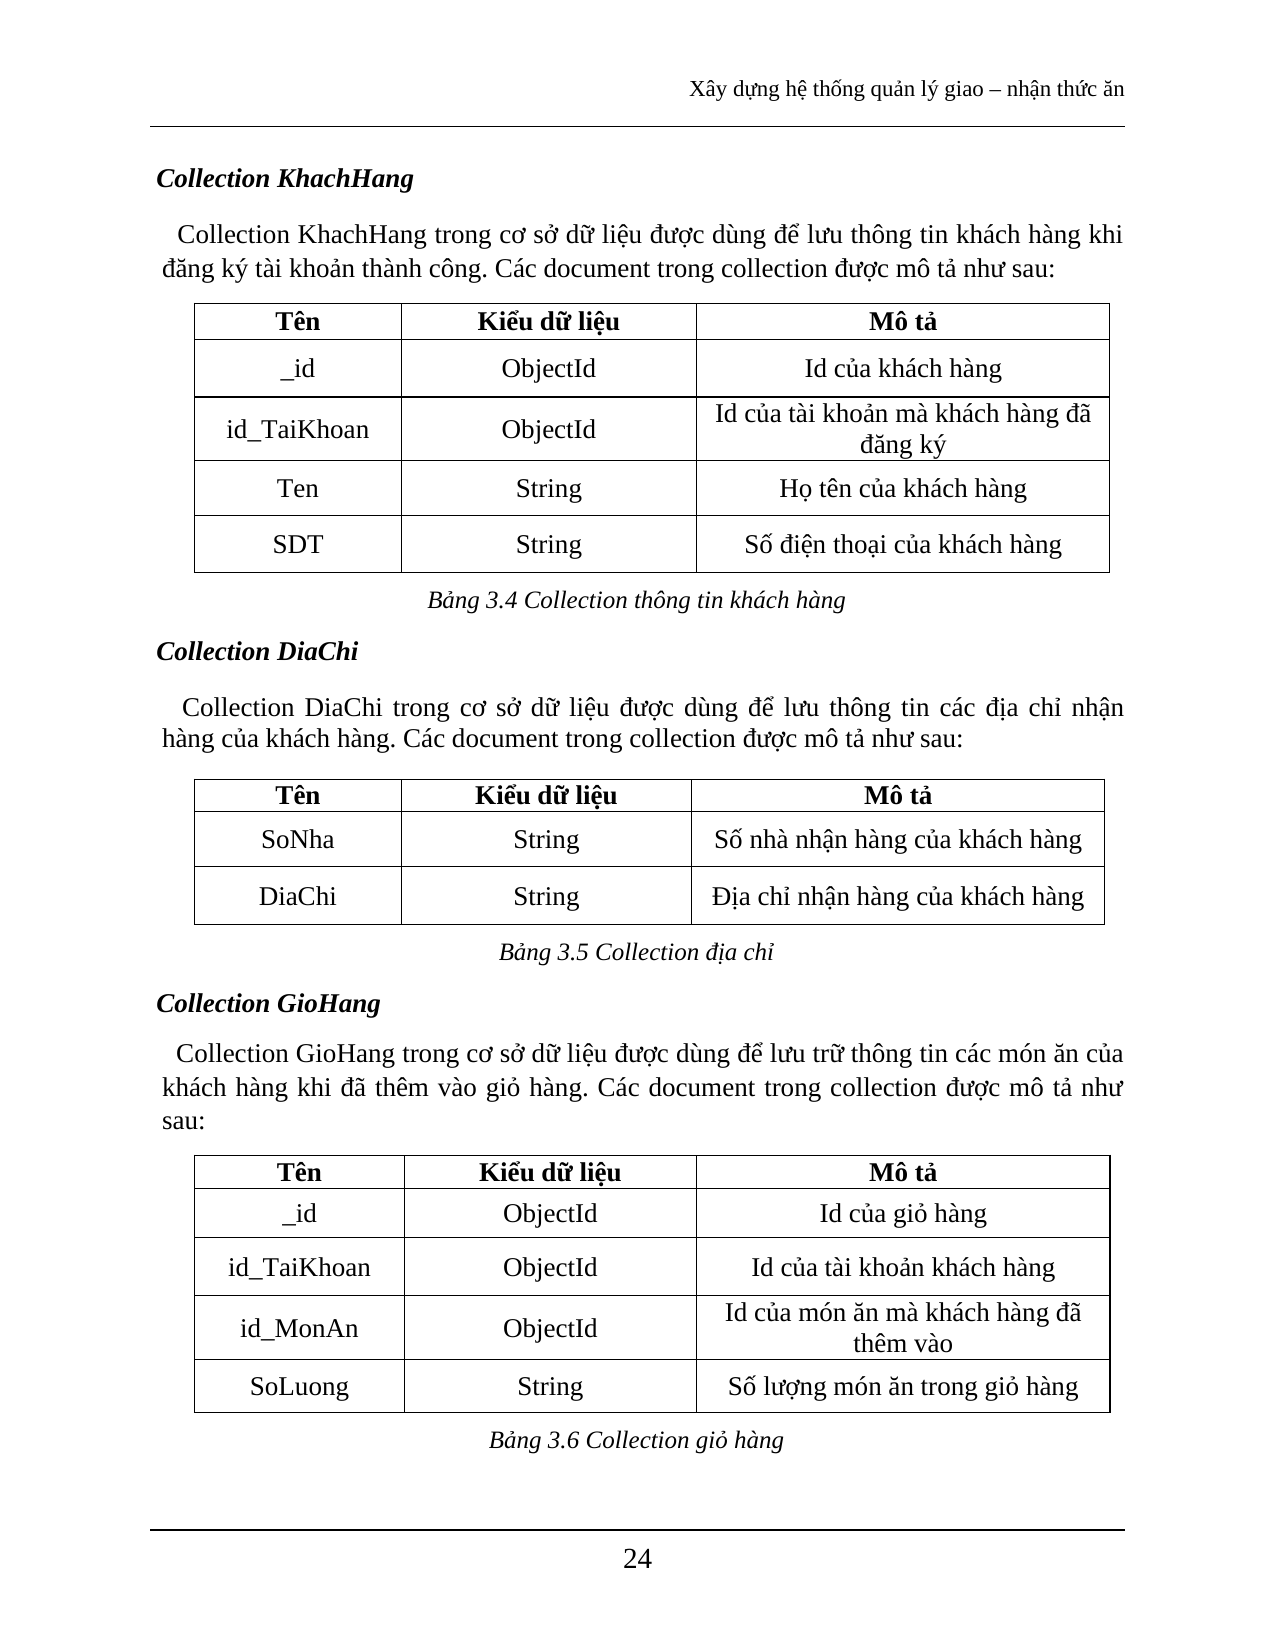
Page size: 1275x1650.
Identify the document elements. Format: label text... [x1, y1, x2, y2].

text Collection GioHang [156, 987, 1125, 1018]
table_header Kiểu dữ liệu [405, 1156, 696, 1188]
table_cell ObjectId [405, 1296, 696, 1359]
table_cell Id của tài khoản khách hàng [697, 1238, 1109, 1295]
table_cell Ten [195, 461, 401, 515]
table_cell Địa chỉ nhận hàng của khách hàng [692, 867, 1104, 924]
table_header Mô tả [697, 304, 1109, 339]
table_cell DiaChi [195, 867, 401, 924]
table_cell Id của khách hàng [697, 340, 1109, 396]
table_cell _id [195, 1189, 404, 1237]
table_cell Số lượng món ăn trong giỏ hàng [697, 1360, 1109, 1412]
table_cell String [402, 461, 696, 515]
table_cell SoNha [195, 812, 401, 866]
table_header Mô tả [692, 780, 1104, 811]
table_cell _id [195, 340, 401, 396]
table_cell String [402, 867, 691, 924]
table_header Mô tả [697, 1156, 1109, 1188]
table_cell id_TaiKhoan [195, 398, 401, 460]
table_header Tên [195, 780, 401, 811]
table_cell ObjectId [402, 340, 696, 396]
text Collection GioHang trong cơ sở dữ liệu được dùng để lưu trữ thông tin các món ăn của khách hàng khi đã thêm vào giỏ hàng. Các document trong collection được mô tả như sau: [162, 1037, 1125, 1135]
text Bảng 3.6 Collection giỏ hàng [150, 1425, 1125, 1454]
table_cell Id của giỏ hàng [697, 1189, 1109, 1237]
table_cell SoLuong [195, 1360, 404, 1412]
table_cell Họ tên của khách hàng [697, 461, 1109, 515]
text Bảng 3.4 Collection thông tin khách hàng [150, 585, 1125, 614]
table_cell id_TaiKhoan [195, 1238, 404, 1295]
table_cell String [402, 812, 691, 866]
table_cell ObjectId [405, 1238, 696, 1295]
table_cell ObjectId [405, 1189, 696, 1237]
table_header Tên [195, 304, 401, 339]
table_header Kiểu dữ liệu [402, 780, 691, 811]
table_cell Id của tài khoản mà khách hàng đã đăng ký [697, 398, 1109, 460]
table_cell Số điện thoại của khách hàng [697, 516, 1109, 572]
table_cell String [402, 516, 696, 572]
text Bảng 3.5 Collection địa chỉ [150, 937, 1125, 966]
text Collection DiaChi [156, 635, 1125, 666]
table_cell ObjectId [402, 398, 696, 460]
table_header Kiểu dữ liệu [402, 304, 696, 339]
text Collection DiaChi trong cơ sở dữ liệu được dùng để lưu thông tin các địa chỉ nhận hàng của khách hàng. Các document trong collection được mô tả như sau: [162, 691, 1125, 753]
table_cell id_MonAn [195, 1296, 404, 1359]
table_cell Id của món ăn mà khách hàng đã thêm vào [697, 1296, 1109, 1359]
table_cell String [405, 1360, 696, 1412]
text Collection KhachHang trong cơ sở dữ liệu được dùng để lưu thông tin khách hàng khi đăng ký tài khoản thành công. Các document trong collection được mô tả như sau: [162, 219, 1125, 283]
table_cell SDT [195, 516, 401, 572]
table_header Tên [195, 1156, 404, 1188]
text Collection KhachHang [156, 162, 1125, 194]
table_cell Số nhà nhận hàng của khách hàng [692, 812, 1104, 866]
